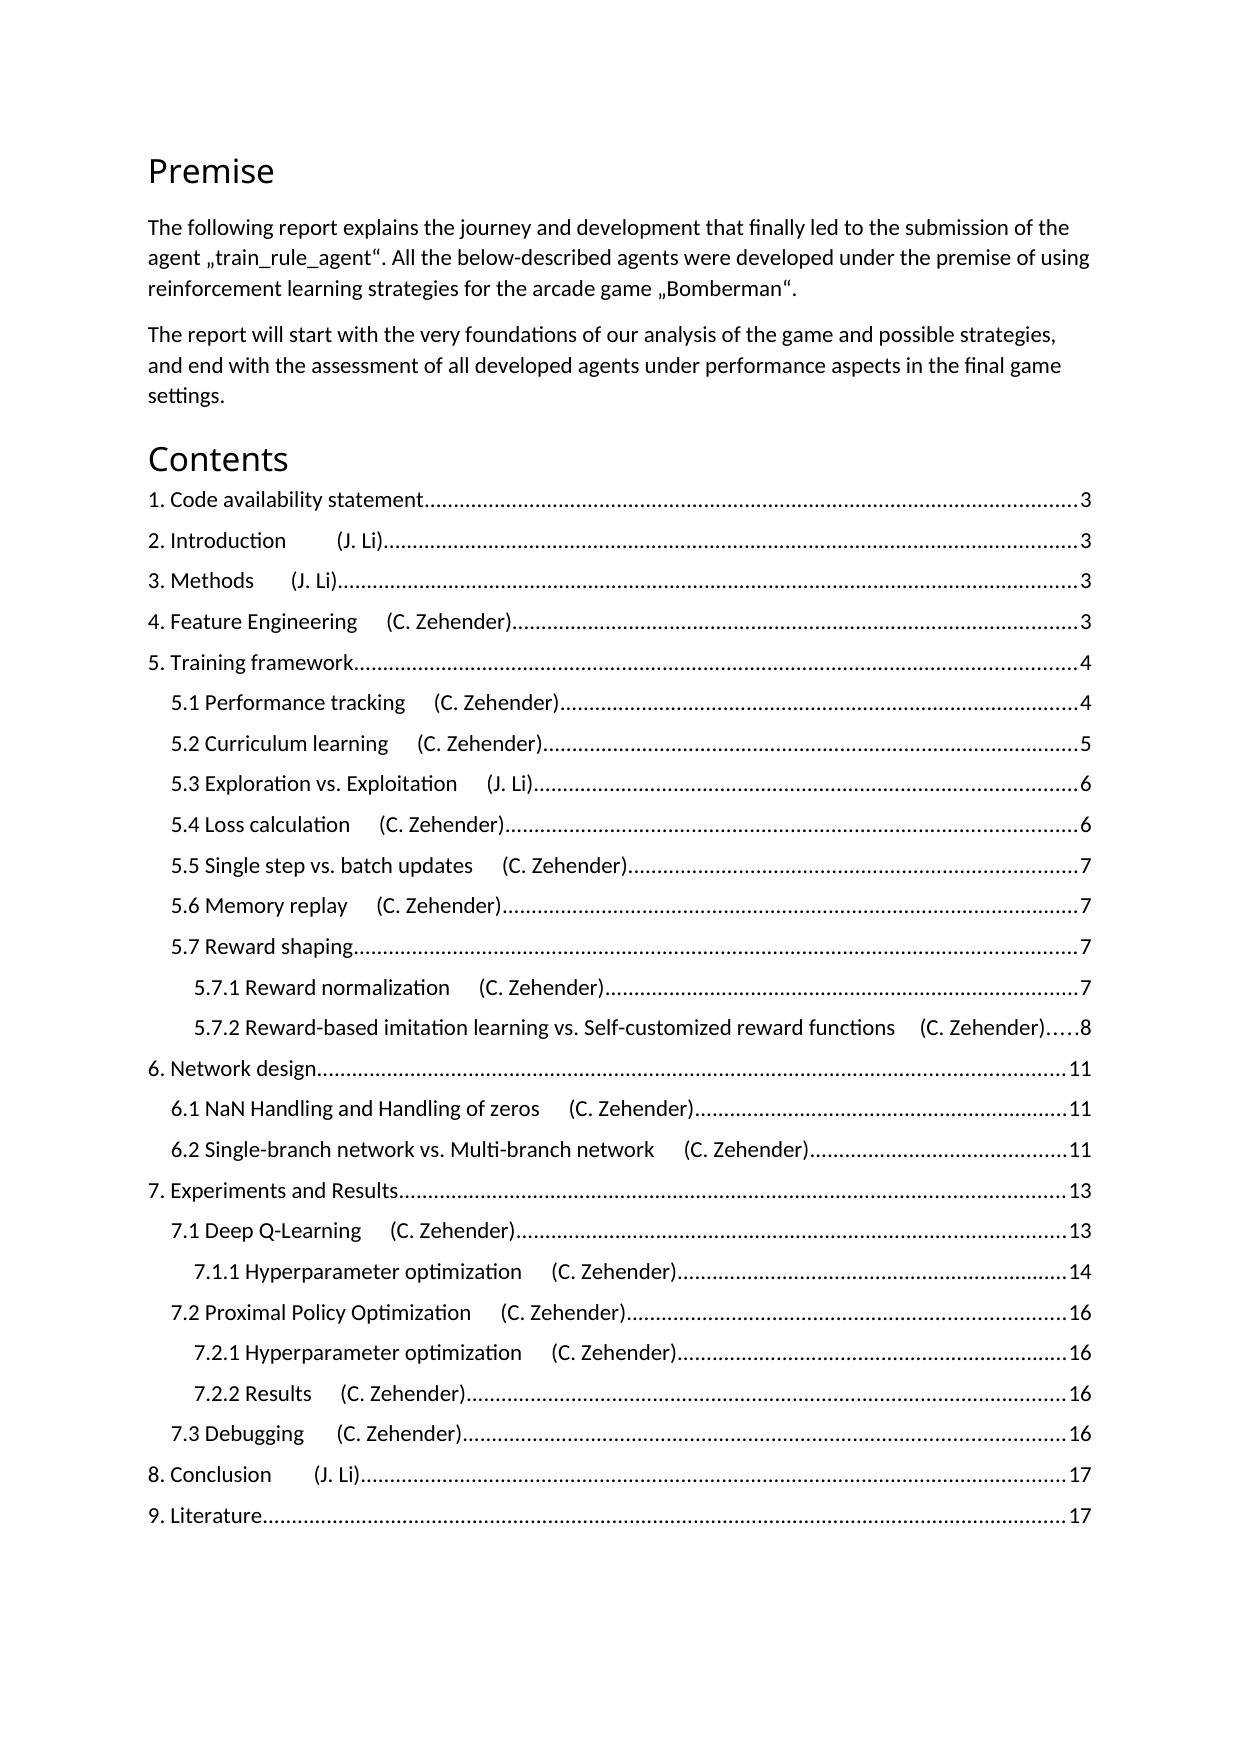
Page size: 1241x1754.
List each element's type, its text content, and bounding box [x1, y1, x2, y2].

text The report will start with the very foundations of our analysis of the game and possible strategies, and end with the assessment of all developed agents under performance aspects in the final game settings. [148, 321, 1093, 409]
text Premise [148, 148, 1093, 193]
text The following report explains the journey and development that finally led to the submission of the agent „train_rule_agent“. All the below-described agents were developed under the premise of using reinforcement learning strategies for the arcade game „Bomberman“. [148, 213, 1093, 302]
